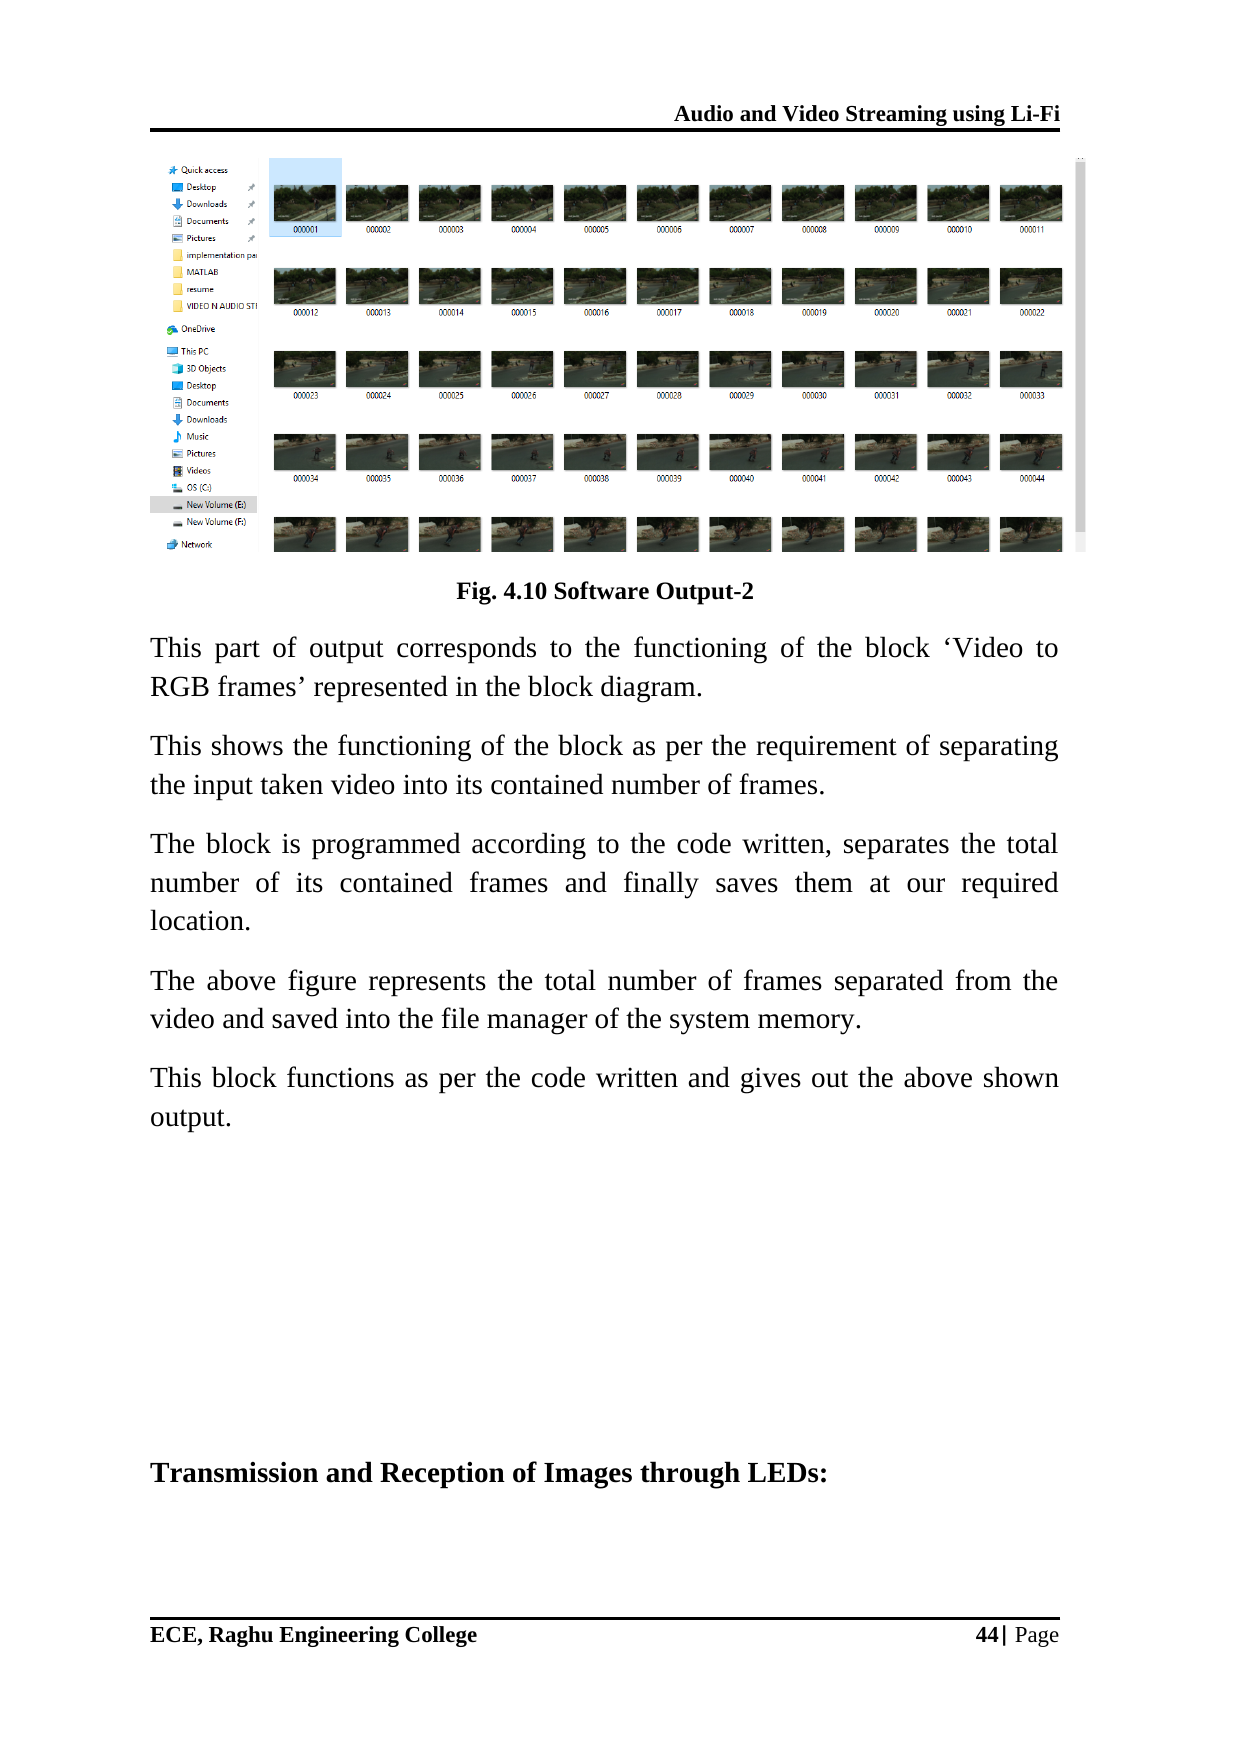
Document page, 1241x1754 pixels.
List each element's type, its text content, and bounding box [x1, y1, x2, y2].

text Transmission and Reception of Images through LEDs: [150, 1455, 1060, 1489]
text This shows the functioning of the block as per the requirement of separating the input taken video into its contained number of frames. [150, 728, 1060, 800]
text The above figure represents the total number of frames separated from the video and saved into the file manager of the system memory. [150, 963, 1060, 1035]
text This block functions as per the code written and gives out the above shown output. [150, 1061, 1060, 1133]
text This part of output corresponds to the functioning of the block ‘Video to RGB frames’ represented in the block diagram. [150, 630, 1060, 702]
picture [150, 158, 1086, 552]
text Fig. 4.10 Software Output-2 [150, 576, 1060, 605]
text The block is programmed according to the code written, separates the total number of its contained frames and finally saves them at our required location. [150, 826, 1060, 937]
